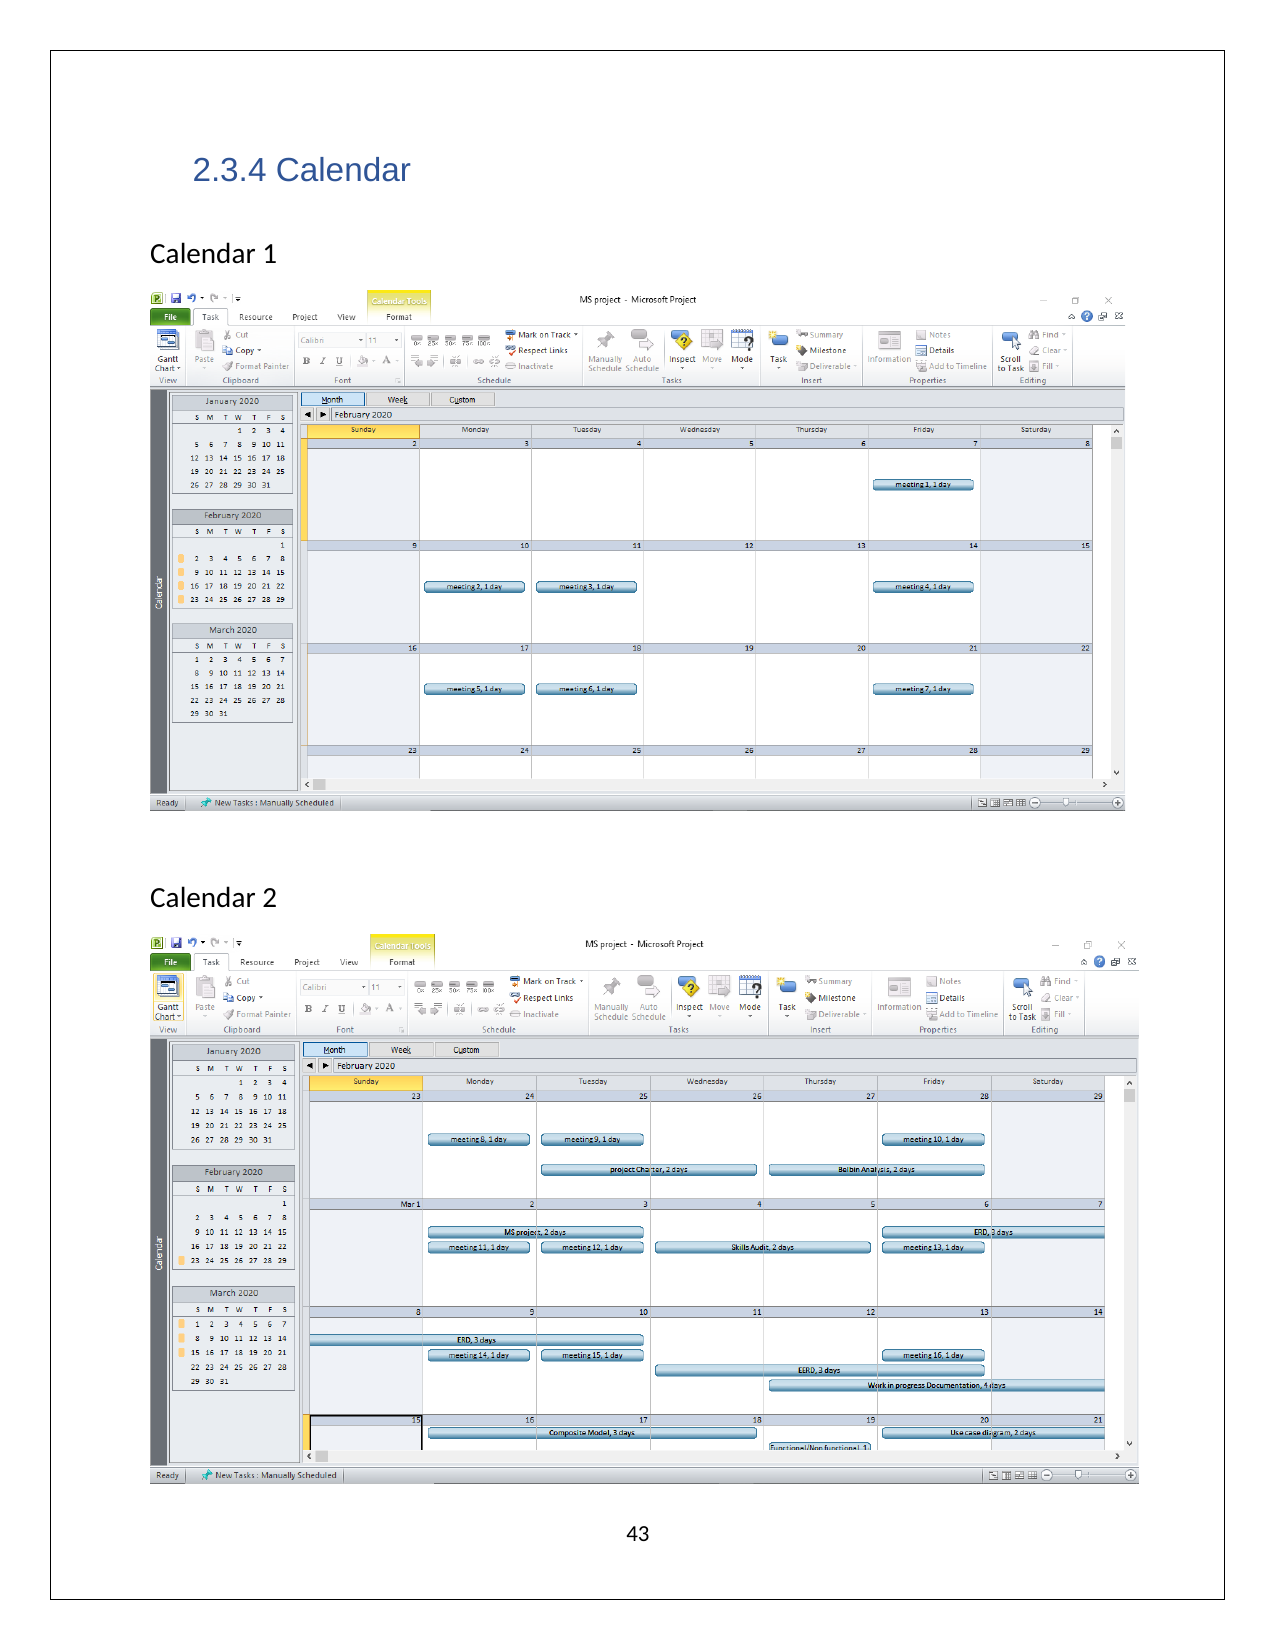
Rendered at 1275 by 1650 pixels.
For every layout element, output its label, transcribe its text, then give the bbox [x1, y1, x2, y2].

picture [150, 290, 1125, 811]
subtitle 2.3.4 Calendar [192, 150, 1125, 188]
picture [150, 934, 1139, 1484]
text Calendar 2 [150, 879, 1125, 915]
text Calendar 1 [150, 235, 1125, 271]
